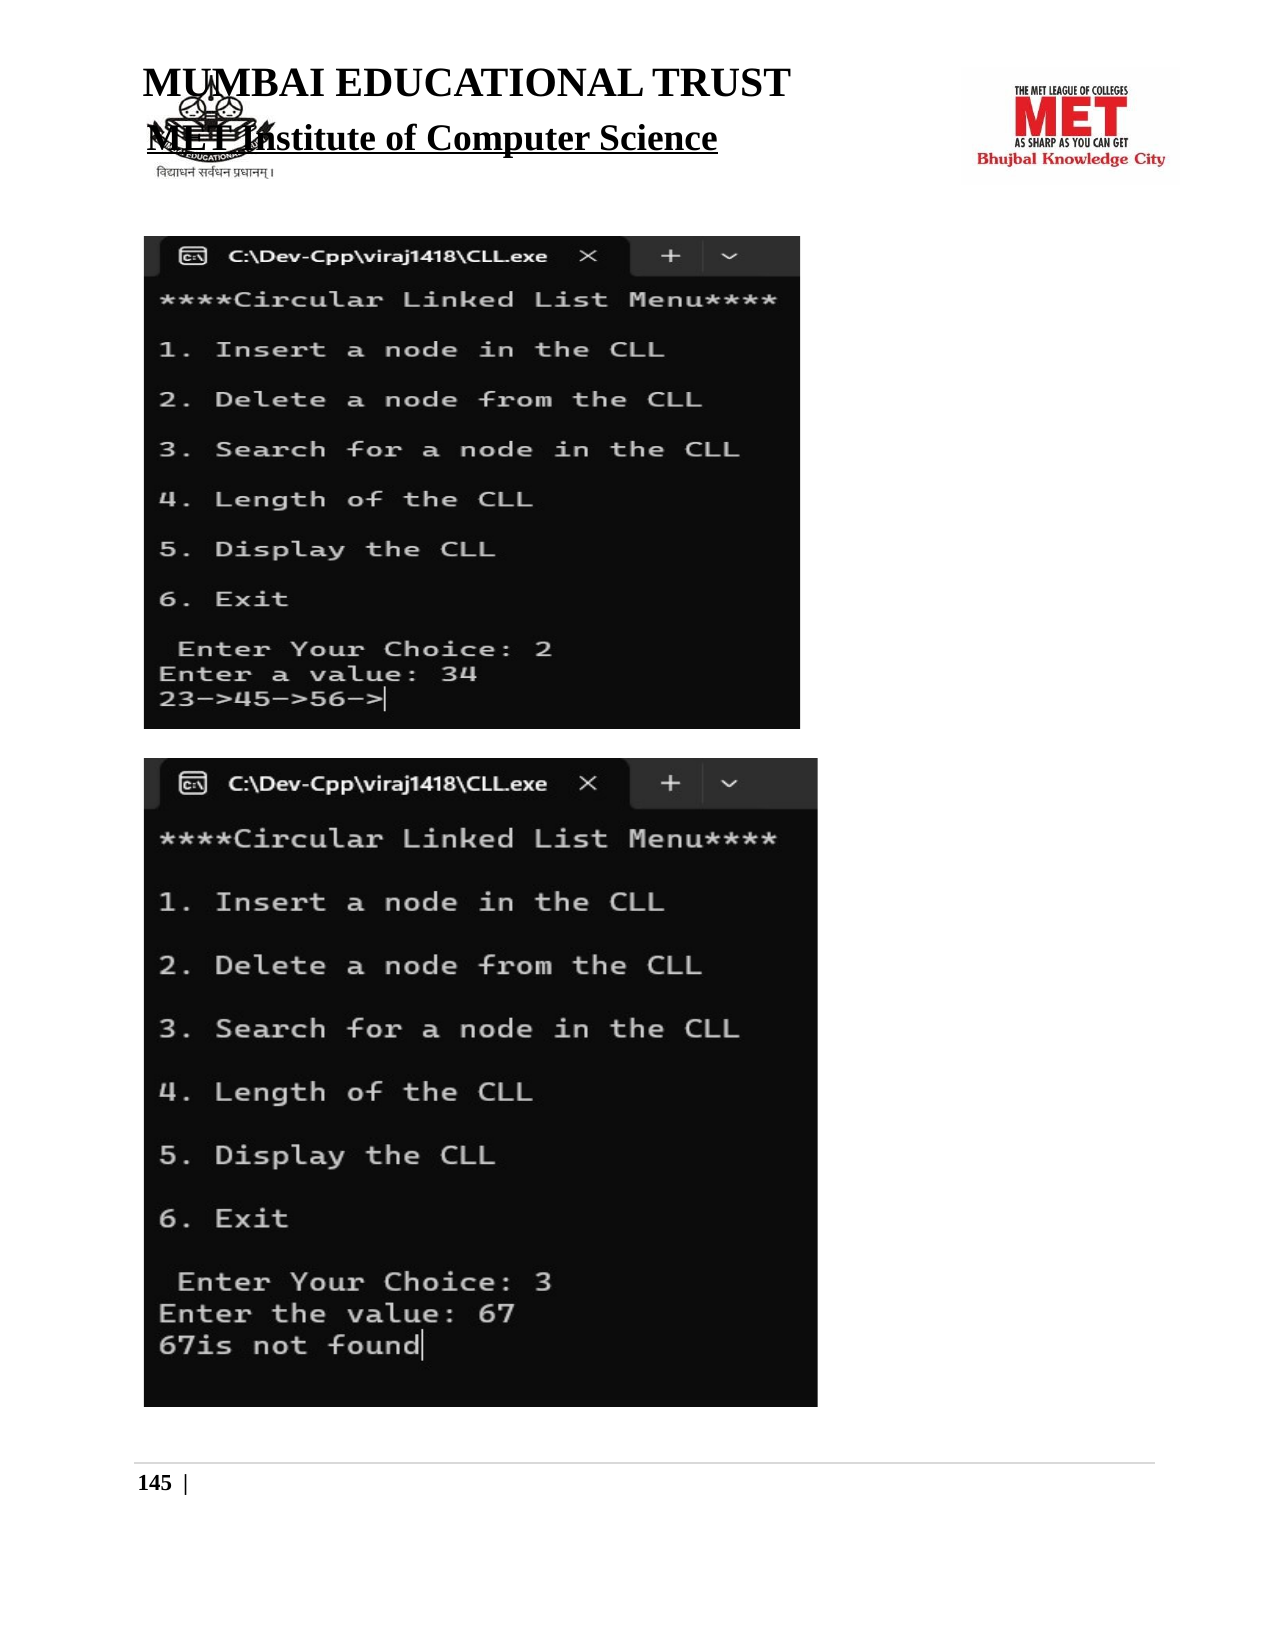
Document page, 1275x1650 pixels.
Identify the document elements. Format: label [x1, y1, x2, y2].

picture [961, 67, 1180, 185]
picture [271, 75, 277, 84]
picture [146, 75, 277, 152]
picture [225, 75, 235, 86]
picture [192, 75, 204, 93]
picture [262, 83, 271, 94]
picture [146, 153, 277, 179]
picture [143, 236, 800, 729]
picture [156, 75, 166, 86]
picture [143, 758, 818, 1407]
